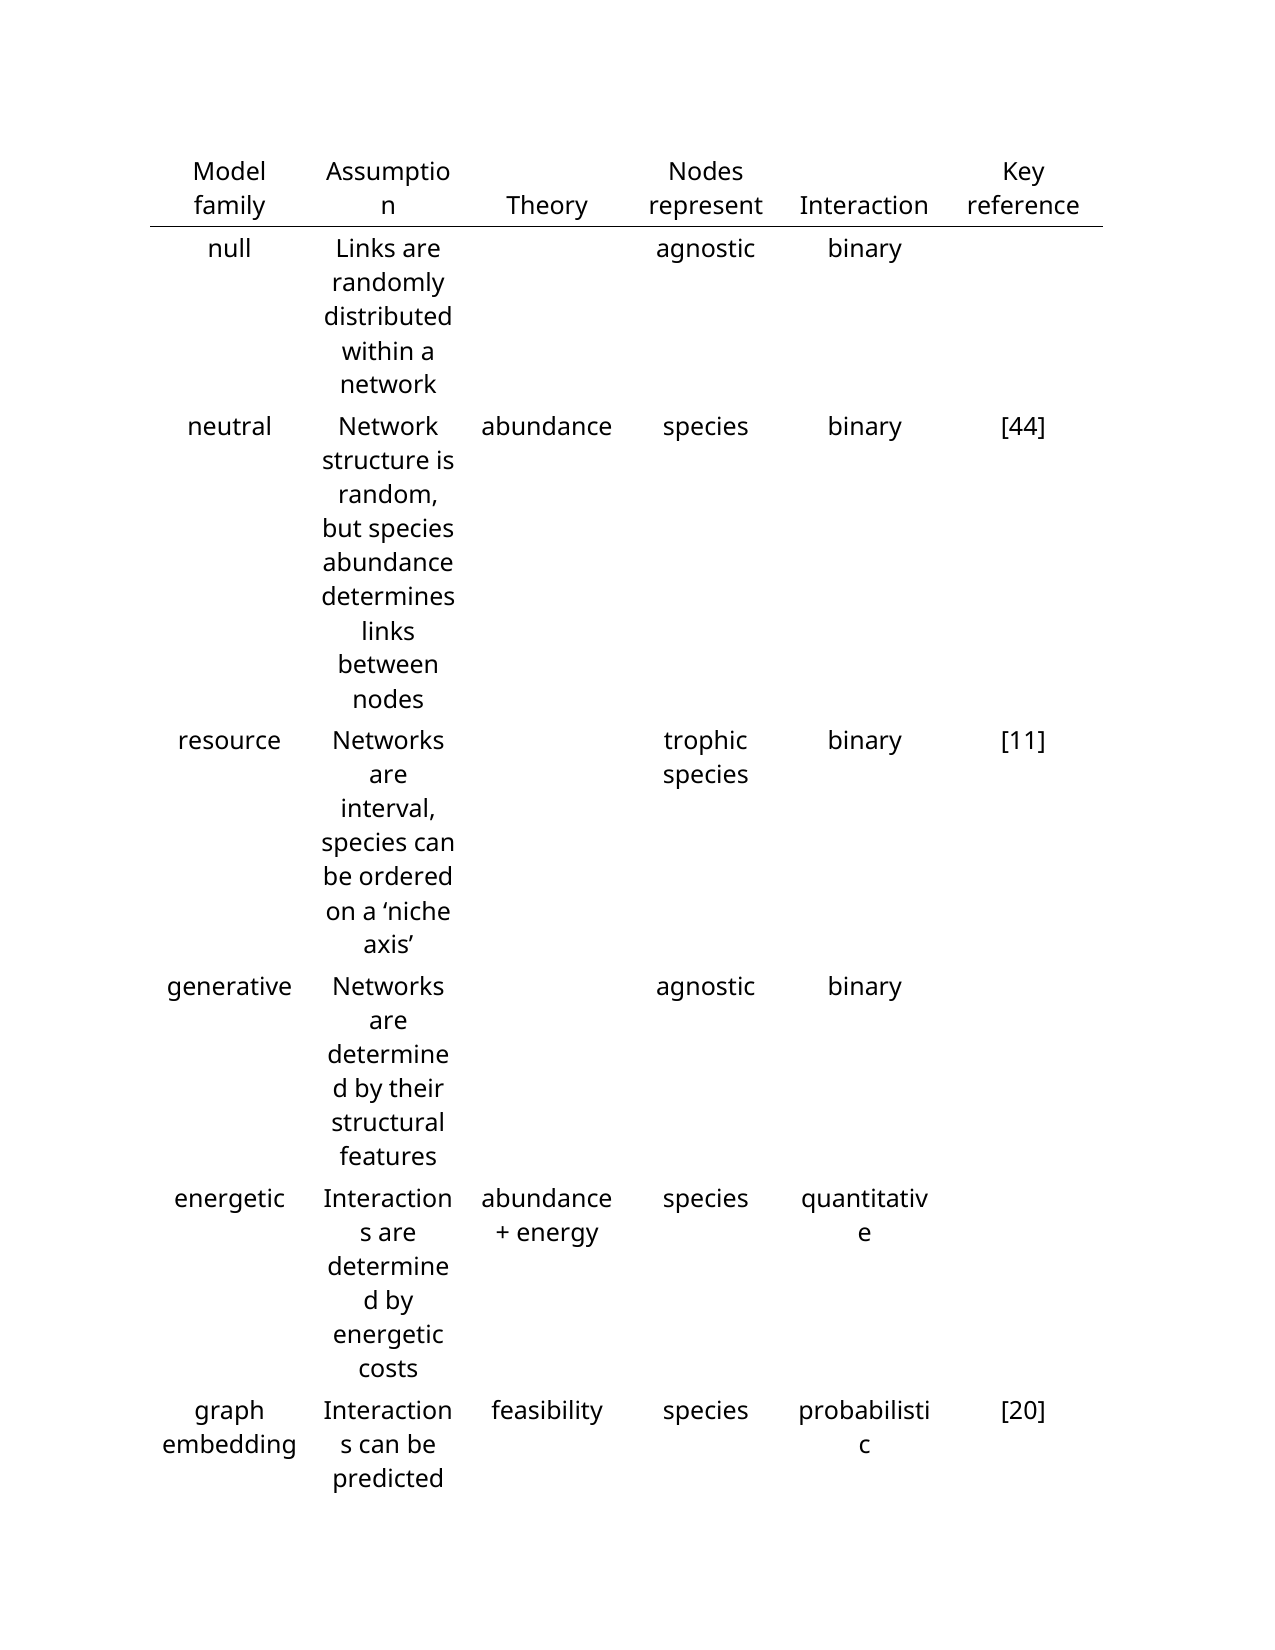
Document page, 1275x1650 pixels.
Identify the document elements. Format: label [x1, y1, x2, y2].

table_header [139, 150, 1114, 1495]
